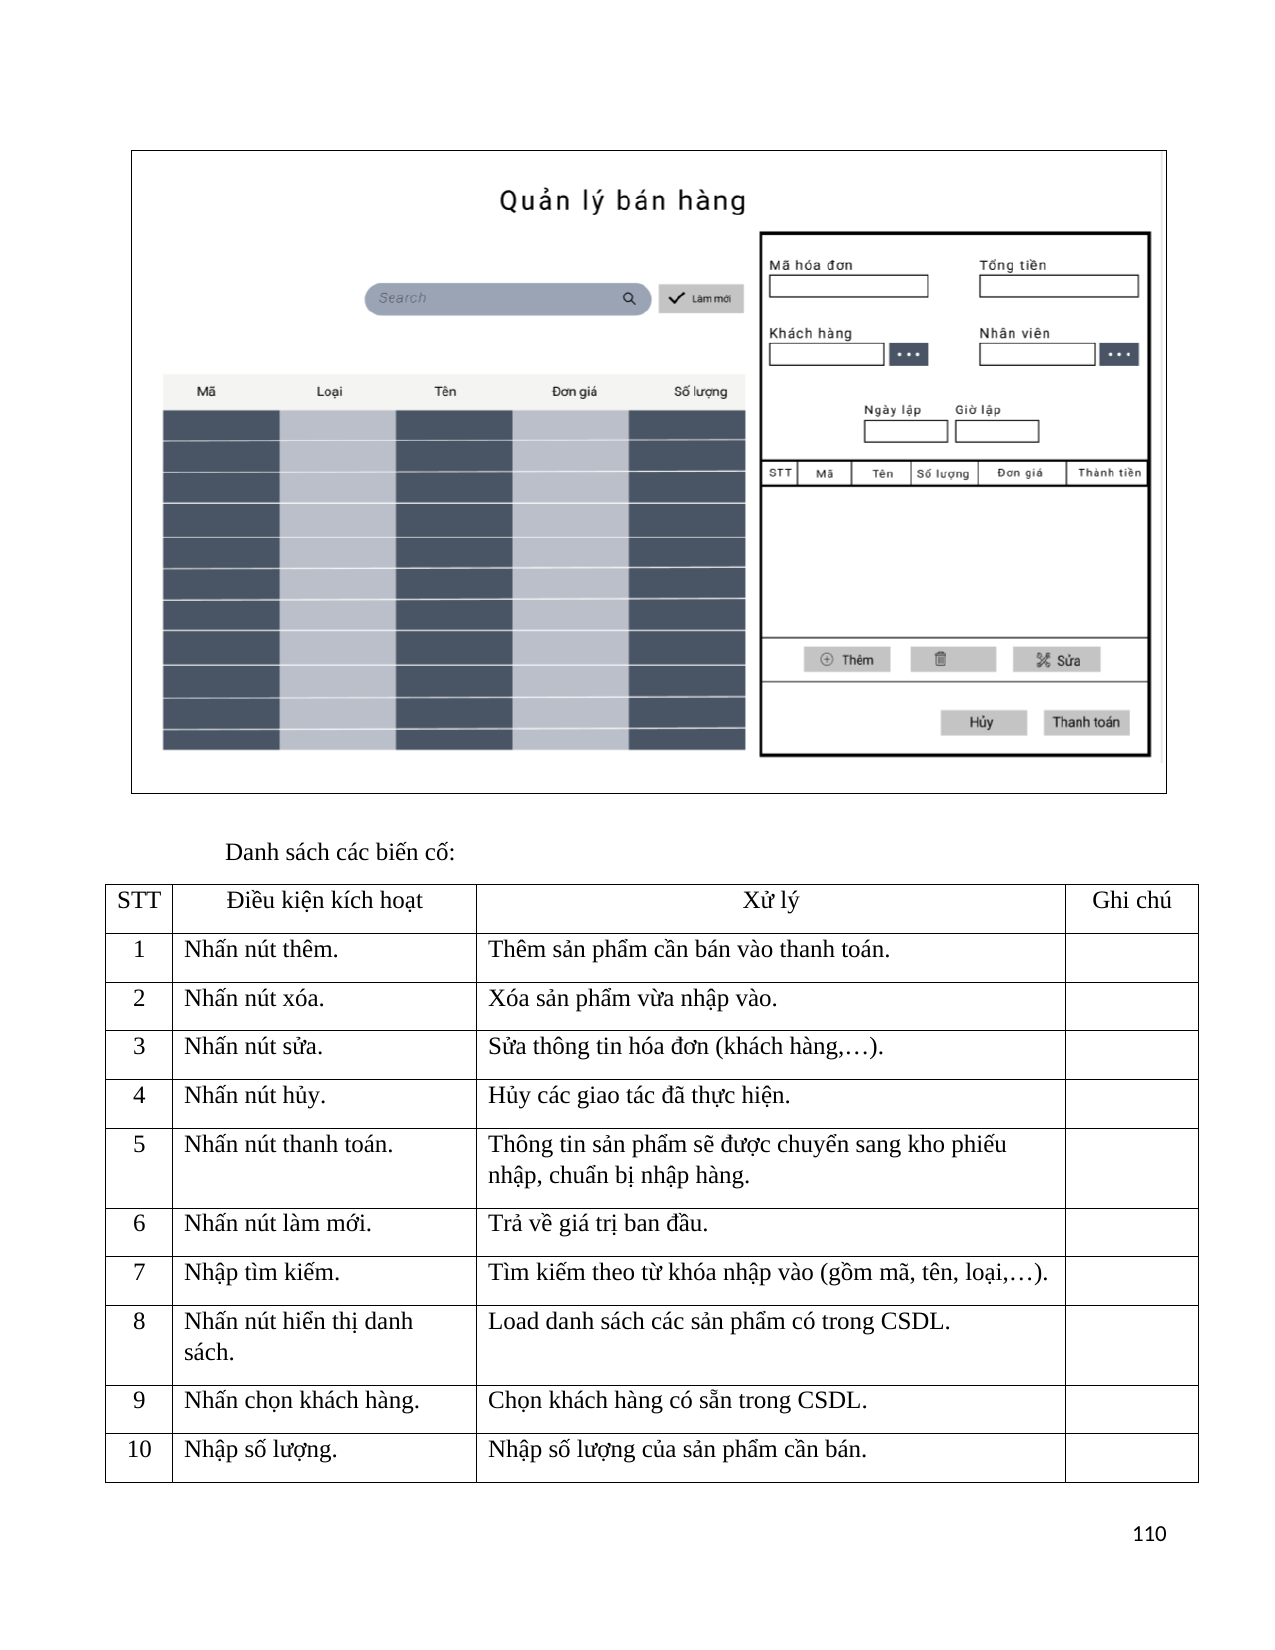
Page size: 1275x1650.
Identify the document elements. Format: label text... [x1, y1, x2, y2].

table_header Điều kiện kích hoạt [173, 885, 476, 933]
table_header Xử lý [477, 885, 1065, 933]
table_cell Nhấn chọn khách hàng. [173, 1386, 476, 1433]
table_cell Nhấn nút thêm. [173, 934, 476, 982]
table_cell Nhấn nút sửa. [173, 1031, 476, 1079]
table_cell [1066, 1386, 1198, 1433]
table_cell Nhập số lượng. [173, 1434, 476, 1482]
list Danh sách các biến cố: [225, 837, 1167, 865]
table_cell [1066, 1129, 1198, 1207]
table_cell Nhấn nút làm mới. [173, 1209, 476, 1256]
table_cell [1066, 1031, 1198, 1079]
table_cell Nhập tìm kiếm. [173, 1257, 476, 1305]
table_cell 4 [106, 1080, 172, 1128]
table_cell 6 [106, 1209, 172, 1256]
table_cell Nhấn nút hủy. [173, 1080, 476, 1128]
table_cell Thông tin sản phẩm sẽ được chuyển sang kho phiếu nhập, chuẩn bị nhập hàng. [477, 1129, 1065, 1207]
table_cell [1066, 1257, 1198, 1305]
table_cell [1066, 1209, 1198, 1256]
table_cell [1066, 1306, 1198, 1384]
table_cell Sửa thông tin hóa đơn (khách hàng,…). [477, 1031, 1065, 1079]
table_cell Nhấn nút thanh toán. [173, 1129, 476, 1207]
table_cell 1 [106, 934, 172, 982]
table_cell 3 [106, 1031, 172, 1079]
table_cell [1066, 1080, 1198, 1128]
table_cell Nhấn nút xóa. [173, 983, 476, 1030]
table_cell Chọn khách hàng có sẵn trong CSDL. [477, 1386, 1065, 1433]
table_cell [1066, 983, 1198, 1030]
table_cell Trả về giá trị ban đầu. [477, 1209, 1065, 1256]
table_cell Load danh sách các sản phẩm có trong CSDL. [477, 1306, 1065, 1384]
table_cell 9 [106, 1386, 172, 1433]
table_cell 8 [106, 1306, 172, 1384]
table_cell Xóa sản phẩm vừa nhập vào. [477, 983, 1065, 1030]
table_cell Nhấn nút hiển thị danh sách. [173, 1306, 476, 1384]
table_header [132, 151, 1166, 792]
table_cell 2 [106, 983, 172, 1030]
table_cell [1066, 1434, 1198, 1482]
table_cell Thêm sản phẩm cần bán vào thanh toán. [477, 934, 1065, 982]
table_cell [1066, 934, 1198, 982]
table_header STT [106, 885, 172, 933]
picture [142, 151, 1163, 763]
table_cell Nhập số lượng của sản phẩm cần bán. [477, 1434, 1065, 1482]
table_cell Hủy các giao tác đã thực hiện. [477, 1080, 1065, 1128]
table_cell 7 [106, 1257, 172, 1305]
table_cell 5 [106, 1129, 172, 1207]
table_cell 10 [106, 1434, 172, 1482]
table_header Ghi chú [1066, 885, 1198, 933]
table_cell Tìm kiếm theo từ khóa nhập vào (gồm mã, tên, loại,…). [477, 1257, 1065, 1305]
